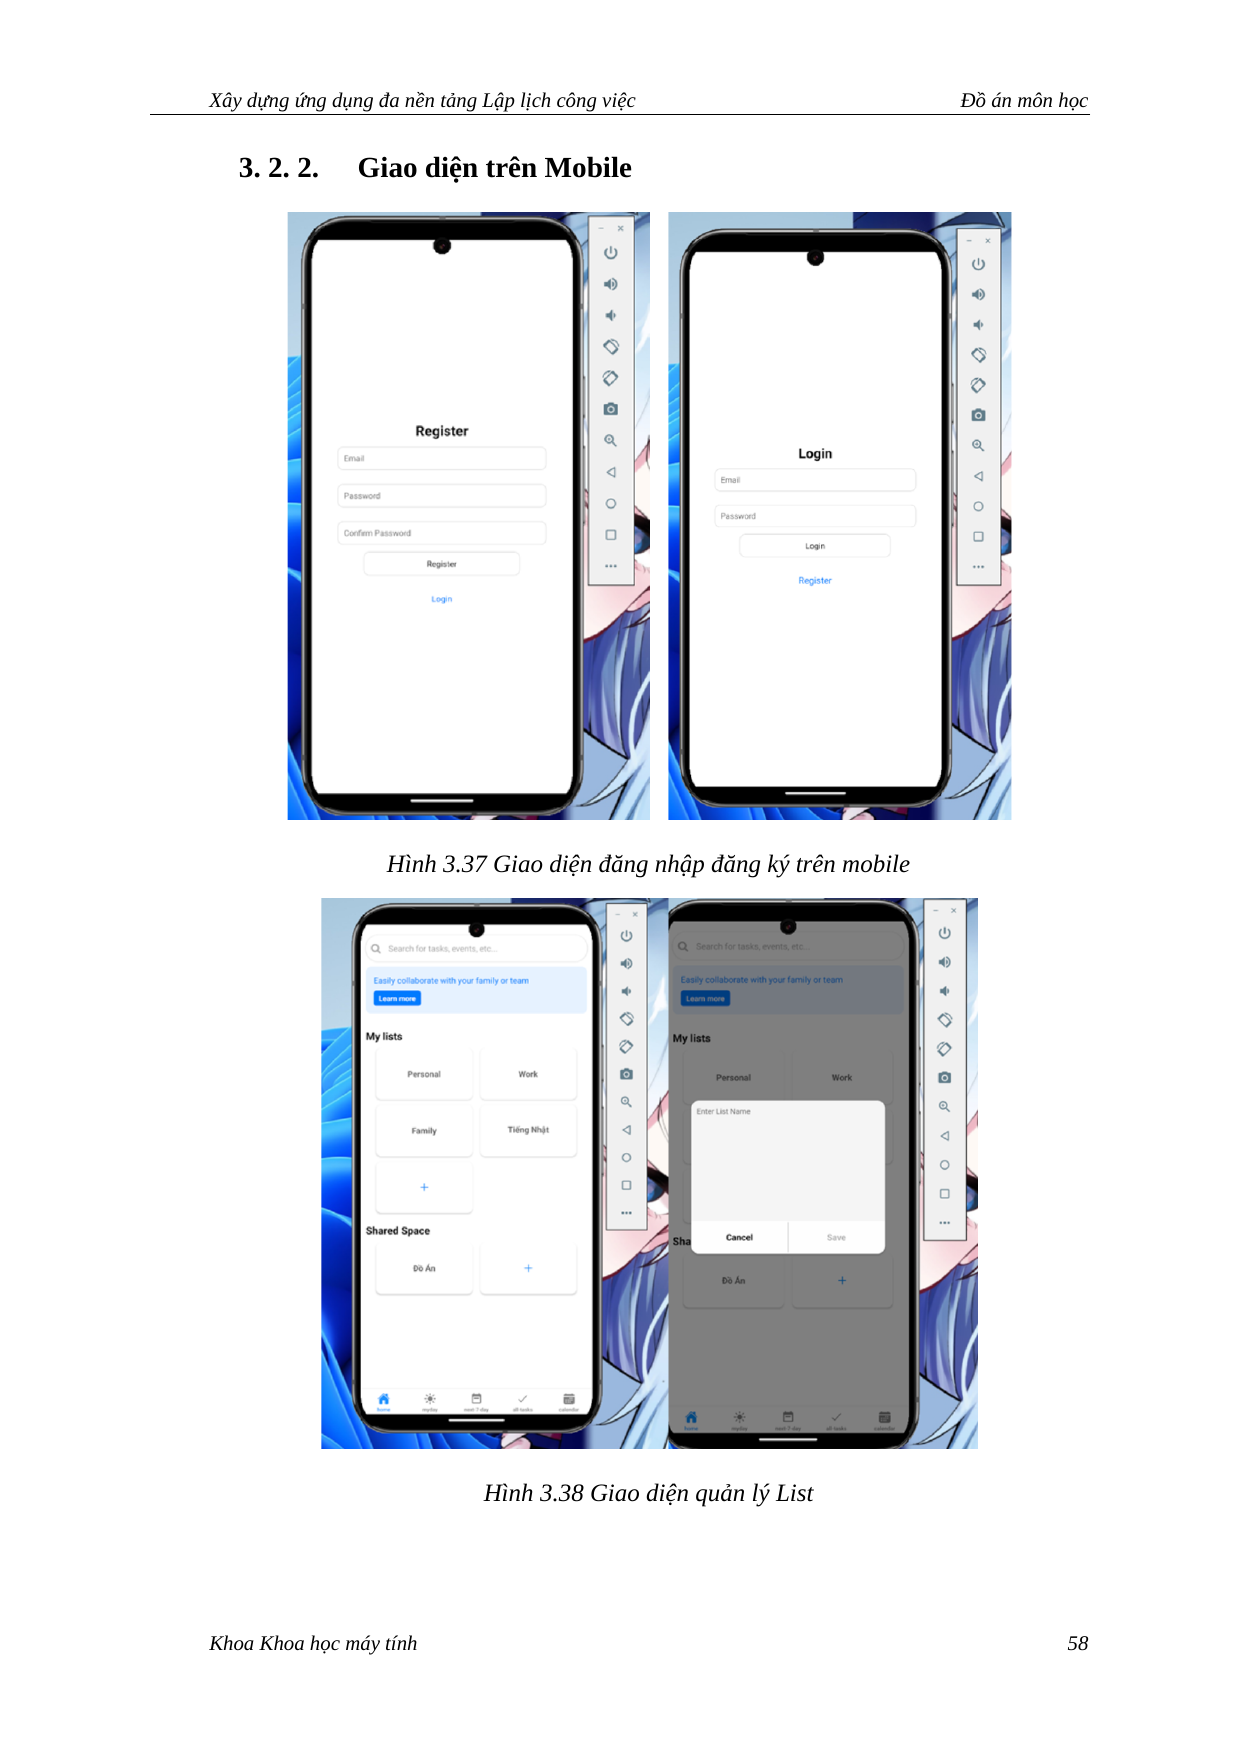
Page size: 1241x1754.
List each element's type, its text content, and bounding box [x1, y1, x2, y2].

picture [321, 898, 978, 1449]
subtitle Giao diện trên Mobile [239, 150, 1090, 183]
picture [287, 212, 1012, 820]
